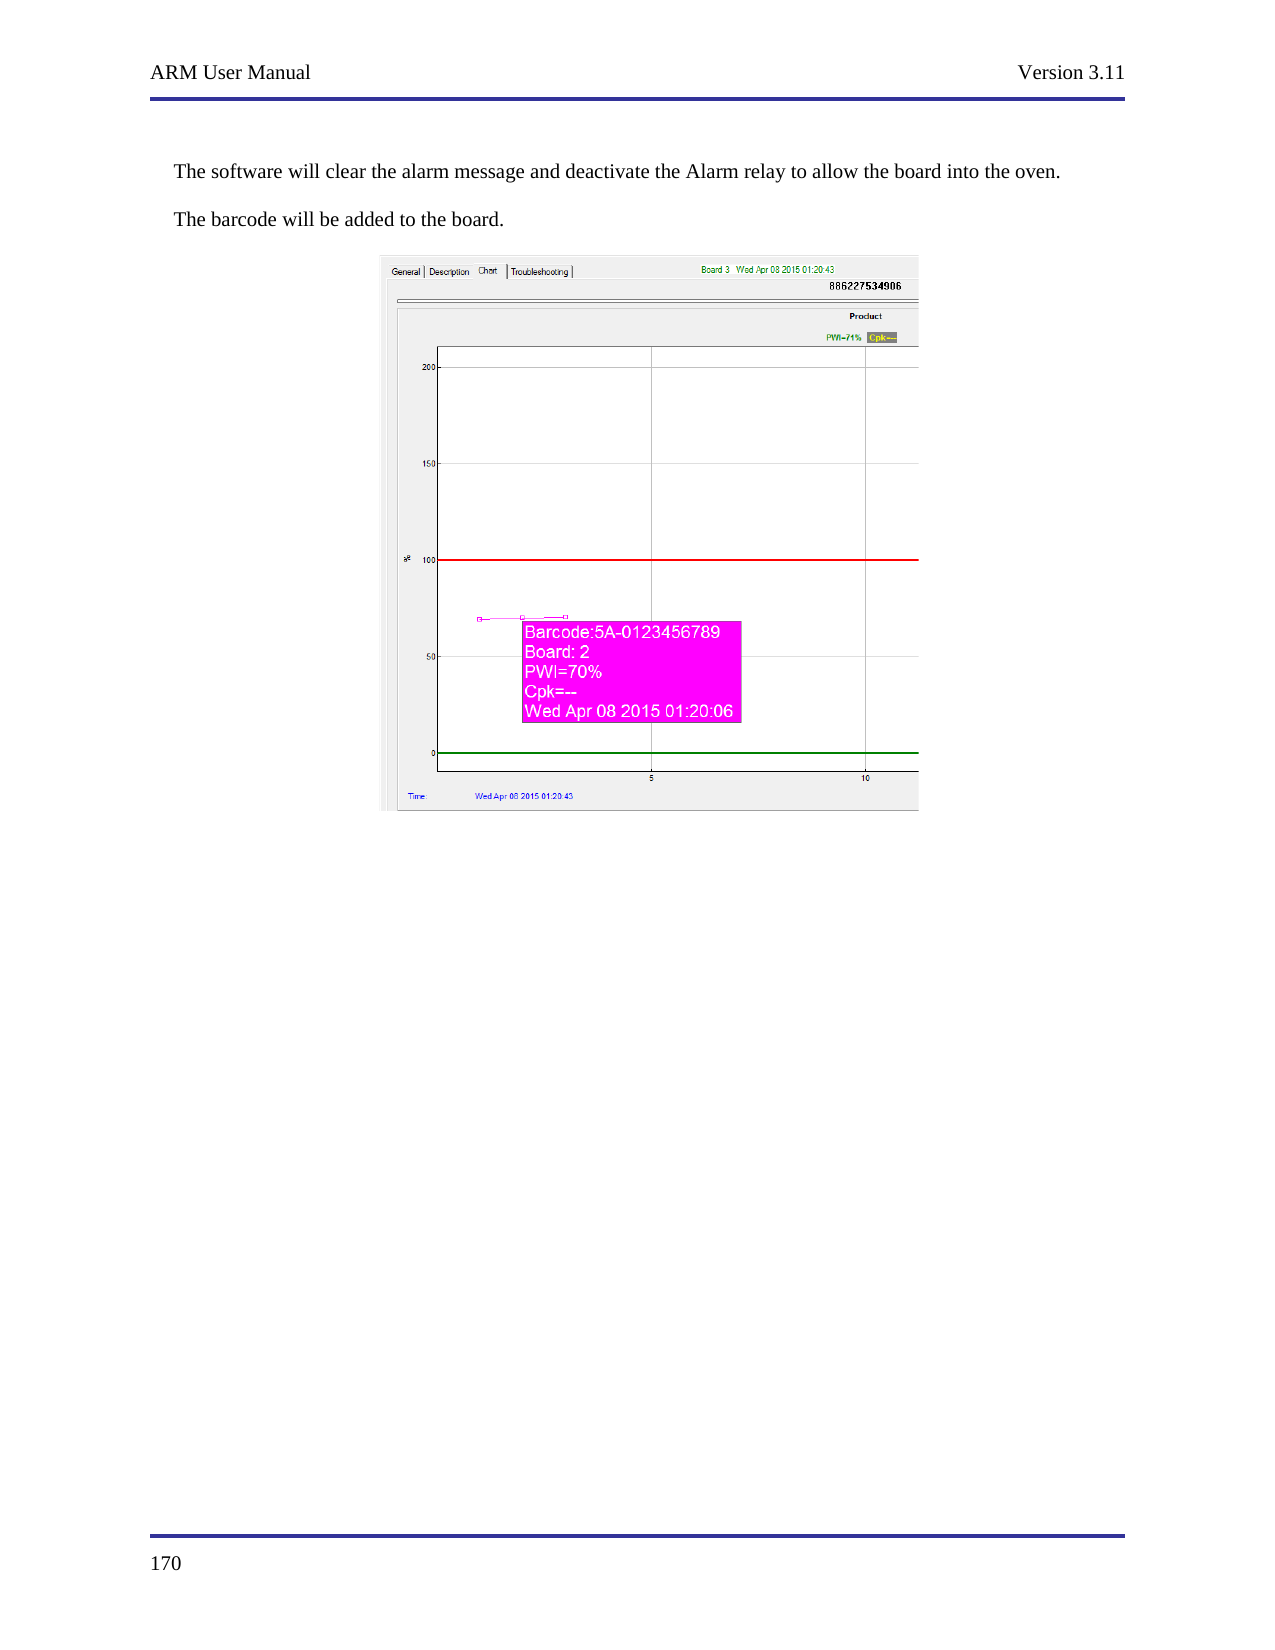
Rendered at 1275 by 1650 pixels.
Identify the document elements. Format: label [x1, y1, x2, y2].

picture [379, 255, 919, 811]
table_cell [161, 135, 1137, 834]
